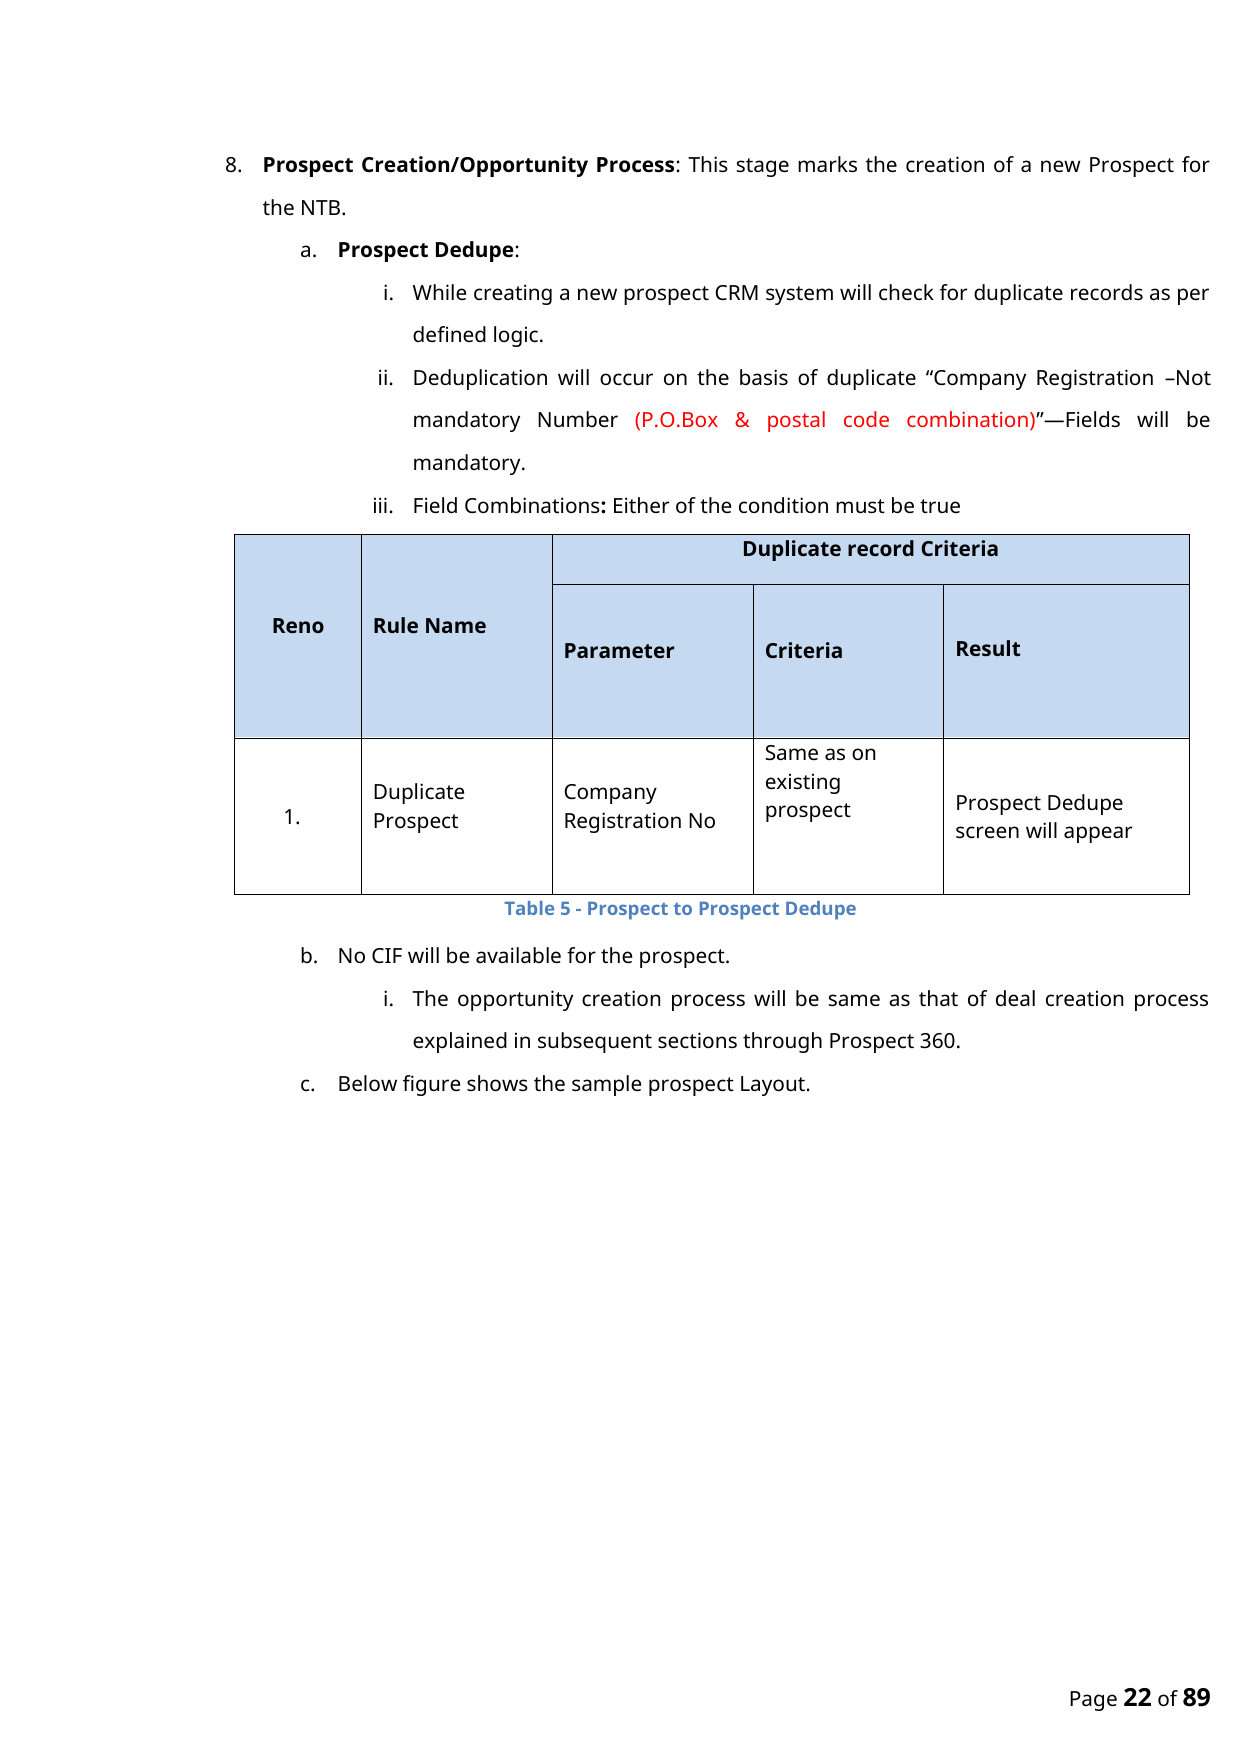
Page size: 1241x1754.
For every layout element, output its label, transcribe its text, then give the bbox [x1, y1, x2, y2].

list While creating a new prospect CRM system will check for duplicate records as per defined logic. [394, 278, 1211, 349]
table_cell Parameter [553, 585, 753, 737]
table_cell Same as on existing prospect [754, 739, 943, 894]
table_cell [235, 739, 361, 894]
list Deduplication will occur on the basis of duplicate “Company Registration –Not mandatory Number (P.O.Box & postal code combination)”—Fields will be mandatory. [394, 363, 1211, 477]
list Prospect Creation/Opportunity Process: This stage marks the creation of a new Prospect for the NTB. [225, 150, 1211, 221]
table_cell Duplicate Prospect [362, 739, 552, 894]
list Prospect Dedupe: [300, 235, 1211, 264]
table_cell Criteria [754, 585, 943, 737]
text Table 5 - Prospect to Prospect Dedupe [150, 895, 1211, 920]
table_header Duplicate record Criteria [553, 535, 1189, 584]
list Field Combinations: Either of the condition must be true [394, 491, 1211, 519]
list The opportunity creation process will be same as that of deal creation process explained in subsequent sections through Prospect 360. [394, 984, 1211, 1055]
table_cell Prospect Dedupe screen will appear [944, 739, 1189, 894]
table_cell Company Registration No [553, 739, 753, 894]
list Below figure shows the sample prospect Layout. [300, 1069, 1211, 1097]
table_header Rule Name [362, 535, 552, 737]
list No CIF will be available for the prospect. [300, 941, 1211, 970]
table_cell Result [944, 585, 1189, 737]
table_header Reno [235, 535, 361, 737]
